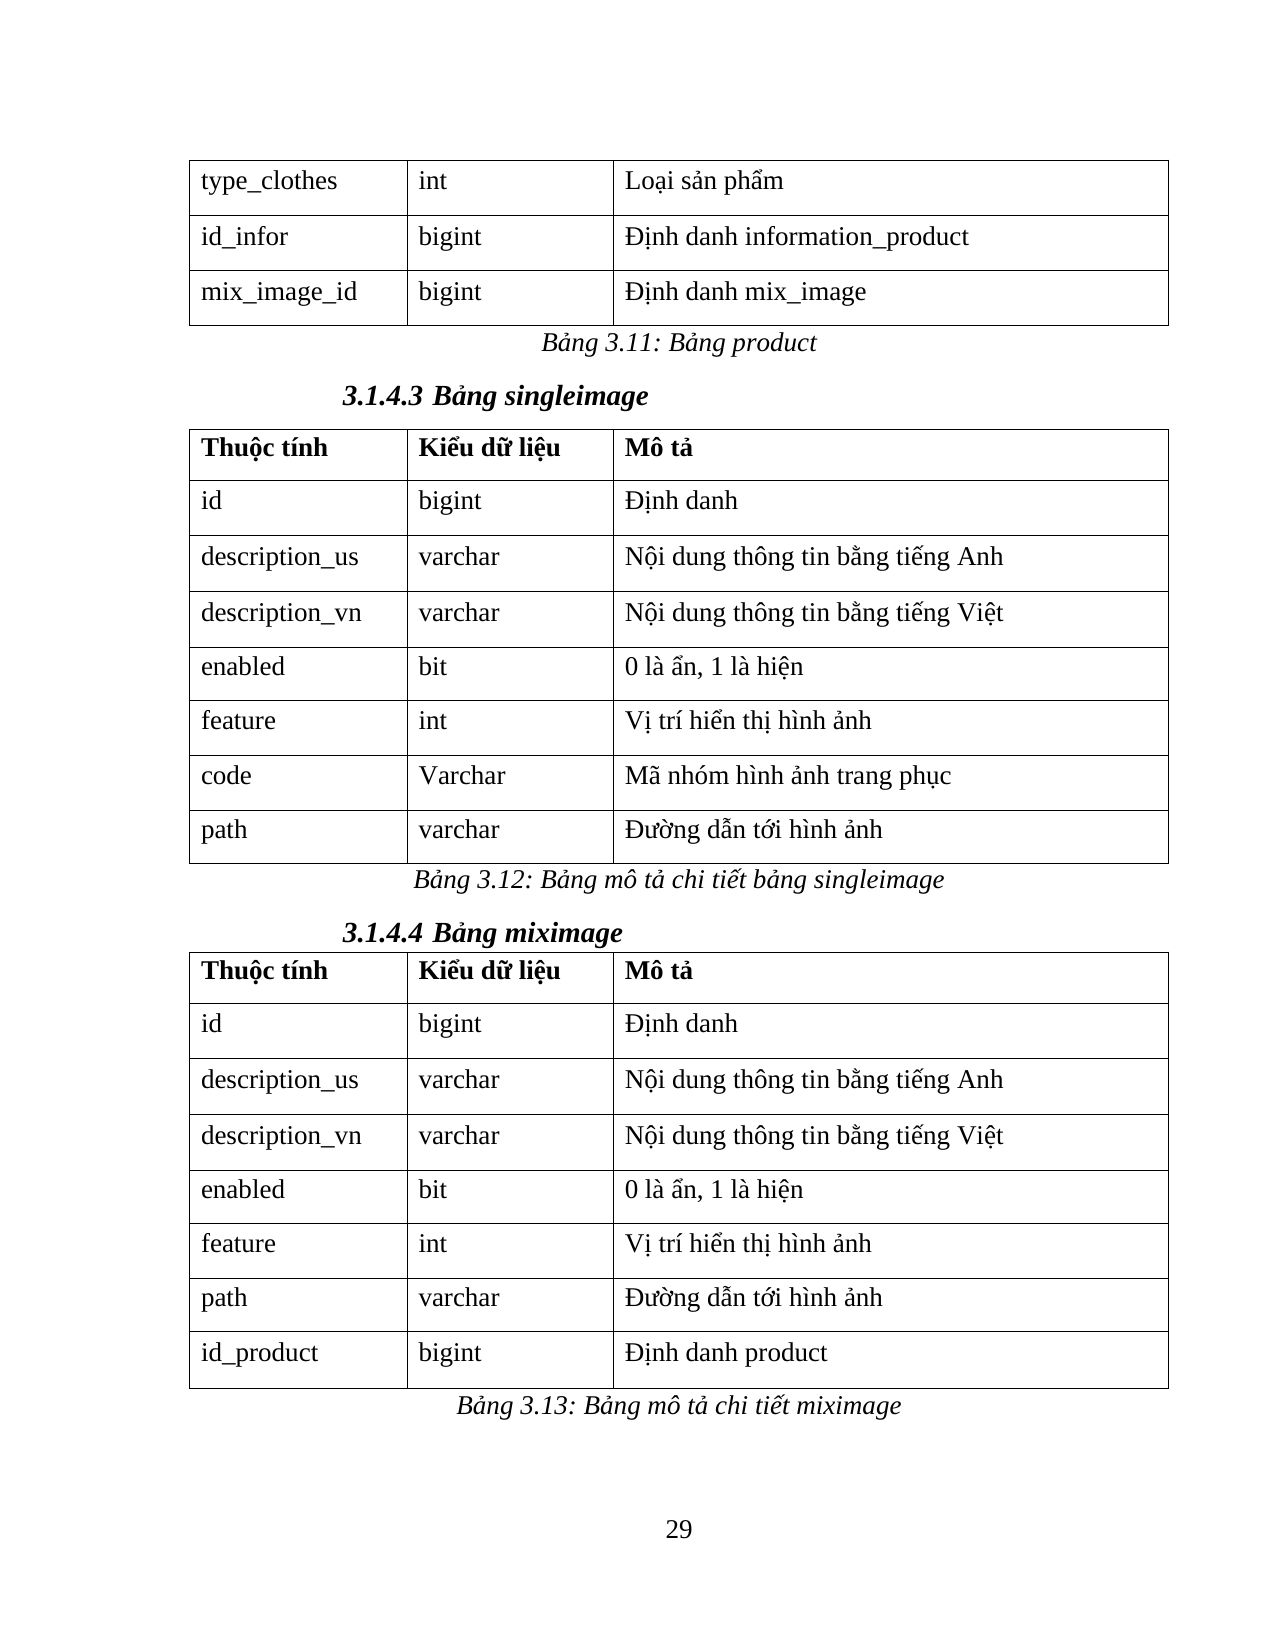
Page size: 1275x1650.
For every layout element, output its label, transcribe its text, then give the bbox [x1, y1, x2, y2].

table_cell Đường dẫn tới hình ảnh [614, 1279, 1168, 1331]
table_cell path [190, 811, 407, 862]
table_cell Định danh [614, 1004, 1168, 1058]
table_cell varchar [408, 536, 613, 591]
table_cell Nội dung thông tin bằng tiếng Anh [614, 536, 1168, 591]
table_cell Định danh information_product [614, 216, 1168, 270]
table_cell Nội dung thông tin bằng tiếng Anh [614, 1059, 1168, 1114]
table_cell id_infor [190, 216, 407, 270]
table_cell varchar [408, 1115, 613, 1169]
table_cell path [190, 1279, 407, 1331]
table_cell id [190, 481, 407, 535]
table_cell Mã nhóm hình ảnh trang phục [614, 756, 1168, 809]
table_cell varchar [408, 1059, 613, 1114]
subtitle Bảng miximage [343, 916, 1157, 949]
table_header Mô tả [614, 953, 1168, 1003]
table_cell bigint [408, 216, 613, 270]
table_cell 0 là ẩn, 1 là hiện [614, 648, 1168, 700]
table_cell Đường dẫn tới hình ảnh [614, 811, 1168, 862]
table_cell int [408, 1224, 613, 1277]
table_cell description_us [190, 536, 407, 591]
table_cell Nội dung thông tin bằng tiếng Việt [614, 592, 1168, 647]
table_cell id [190, 1004, 407, 1058]
table_cell enabled [190, 1171, 407, 1223]
table_cell int [408, 701, 613, 754]
table_cell Định danh [614, 481, 1168, 535]
table_cell bigint [408, 271, 613, 325]
table_cell bit [408, 1171, 613, 1223]
table_cell varchar [408, 592, 613, 647]
table_cell code [190, 756, 407, 809]
table_header Thuộc tính [190, 430, 407, 480]
table_cell enabled [190, 648, 407, 700]
table_cell varchar [408, 1279, 613, 1331]
subtitle Bảng singleimage [343, 378, 1157, 412]
table_cell Loại sản phẩm [614, 161, 1168, 215]
table_cell Định danh mix_image [614, 271, 1168, 325]
table_cell description_vn [190, 1115, 407, 1169]
table_cell bigint [408, 1332, 613, 1388]
table_cell Nội dung thông tin bằng tiếng Việt [614, 1115, 1168, 1169]
table_cell bigint [408, 481, 613, 535]
table_cell Vị trí hiển thị hình ảnh [614, 1224, 1168, 1277]
table_cell Varchar [408, 756, 613, 809]
table_cell Vị trí hiển thị hình ảnh [614, 701, 1168, 754]
table_cell id_product [190, 1332, 407, 1388]
table_cell Định danh product [614, 1332, 1168, 1388]
table_header Thuộc tính [190, 953, 407, 1003]
table_header Mô tả [614, 430, 1168, 480]
table_cell feature [190, 701, 407, 754]
table_cell bit [408, 648, 613, 700]
table_cell type_clothes [190, 161, 407, 215]
table_cell int [408, 161, 613, 215]
table_header Kiểu dữ liệu [408, 953, 613, 1003]
table_cell description_us [190, 1059, 407, 1114]
table_cell feature [190, 1224, 407, 1277]
table_cell description_vn [190, 592, 407, 647]
table_cell 0 là ẩn, 1 là hiện [614, 1171, 1168, 1223]
table_cell bigint [408, 1004, 613, 1058]
table_cell mix_image_id [190, 271, 407, 325]
table_cell varchar [408, 811, 613, 862]
table_header Kiểu dữ liệu [408, 430, 613, 480]
